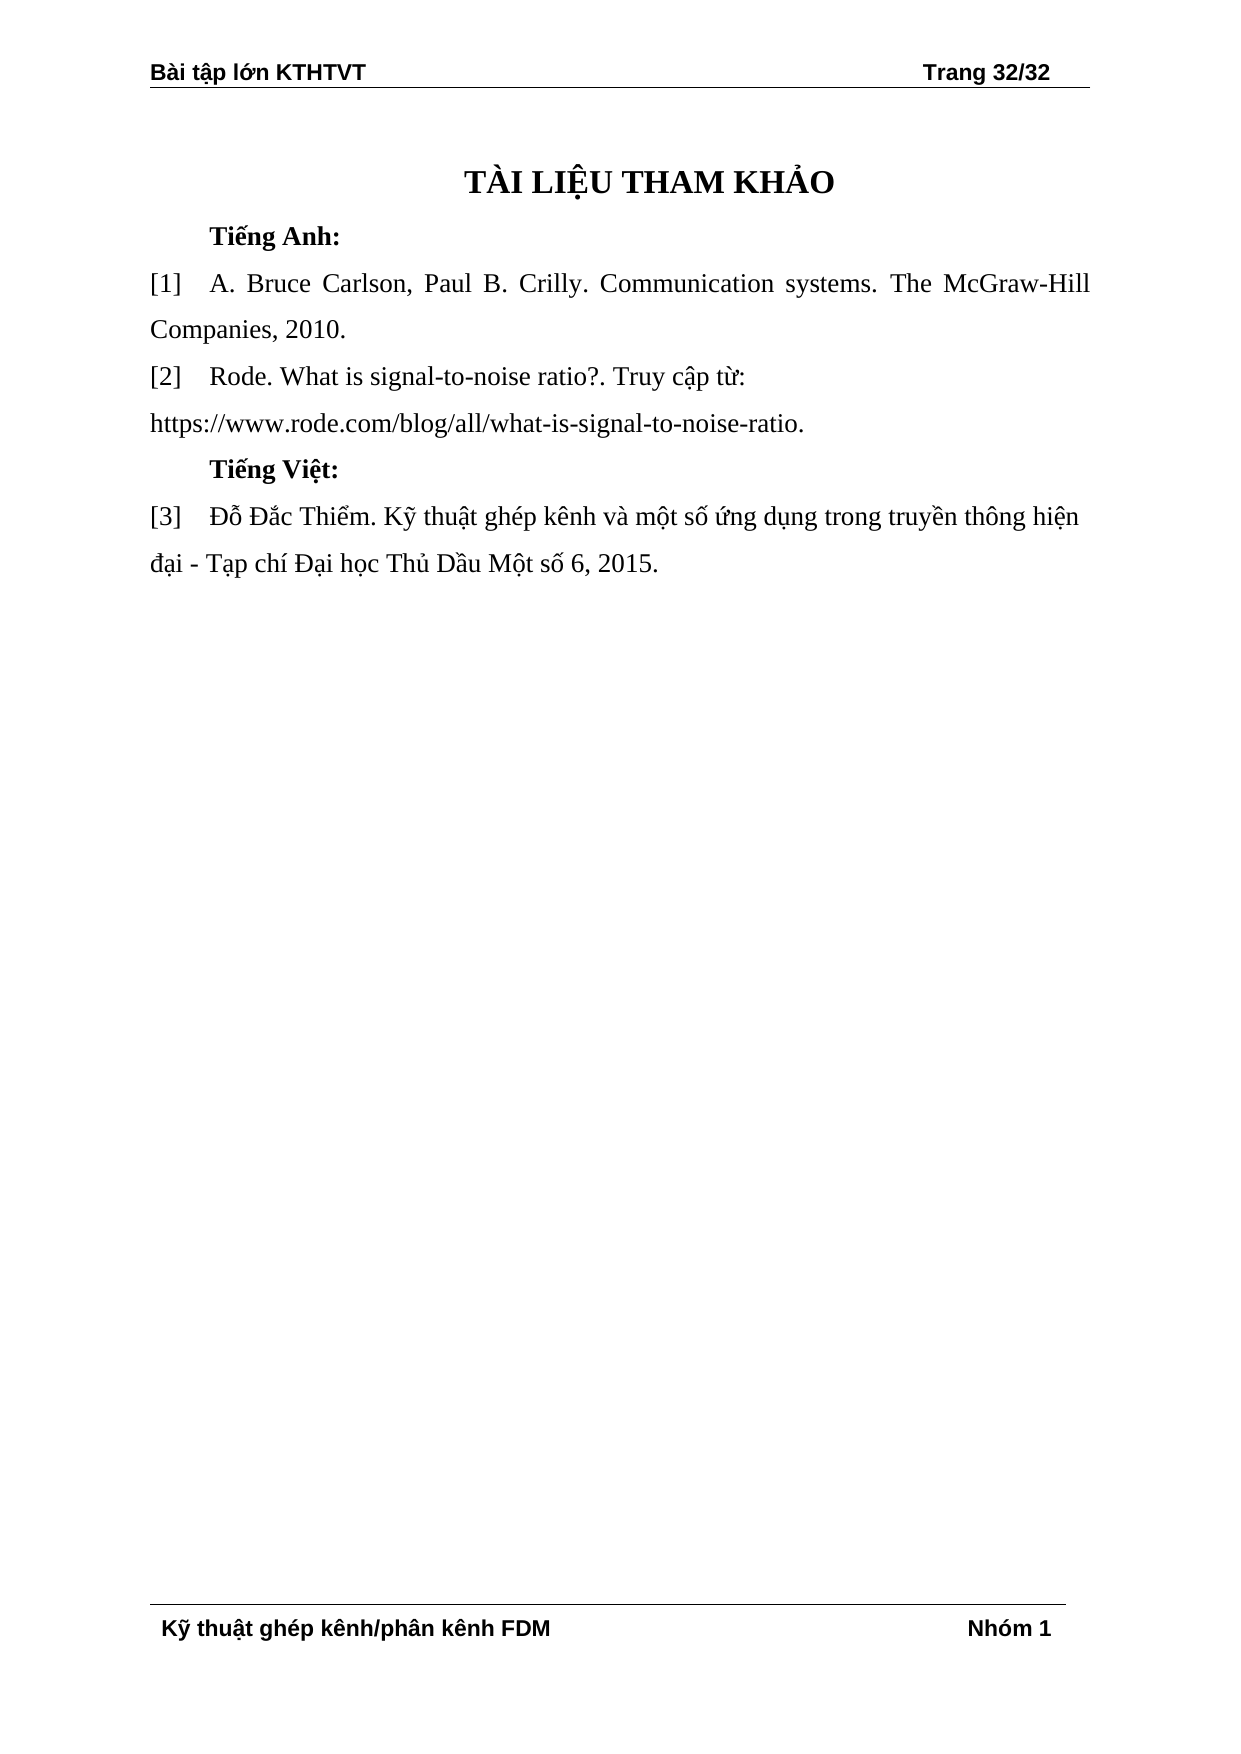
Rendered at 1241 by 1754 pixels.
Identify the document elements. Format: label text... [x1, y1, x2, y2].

list Tiếng Việt: [150, 453, 1090, 484]
text Đỗ Đắc Thiểm. Kỹ thuật ghép kênh và một số ứng dụng trong truyền thông hiện đại - Tạp chí Đại học Thủ Dầu Một số 6, 2015. [150, 500, 1090, 578]
subtitle TÀI LIỆU THAM KHẢO [150, 162, 1090, 201]
text Tiếng Anh: [150, 220, 1090, 251]
text Rode. What is signal-to-noise ratio?. Truy cập từ: https://www.rode.com/blog/all/what-is-signal-to-noise-ratio. [150, 360, 1090, 438]
text A. Bruce Carlson, Paul B. Crilly. Communication systems. The McGraw-Hill Companies, 2010. [150, 267, 1090, 344]
